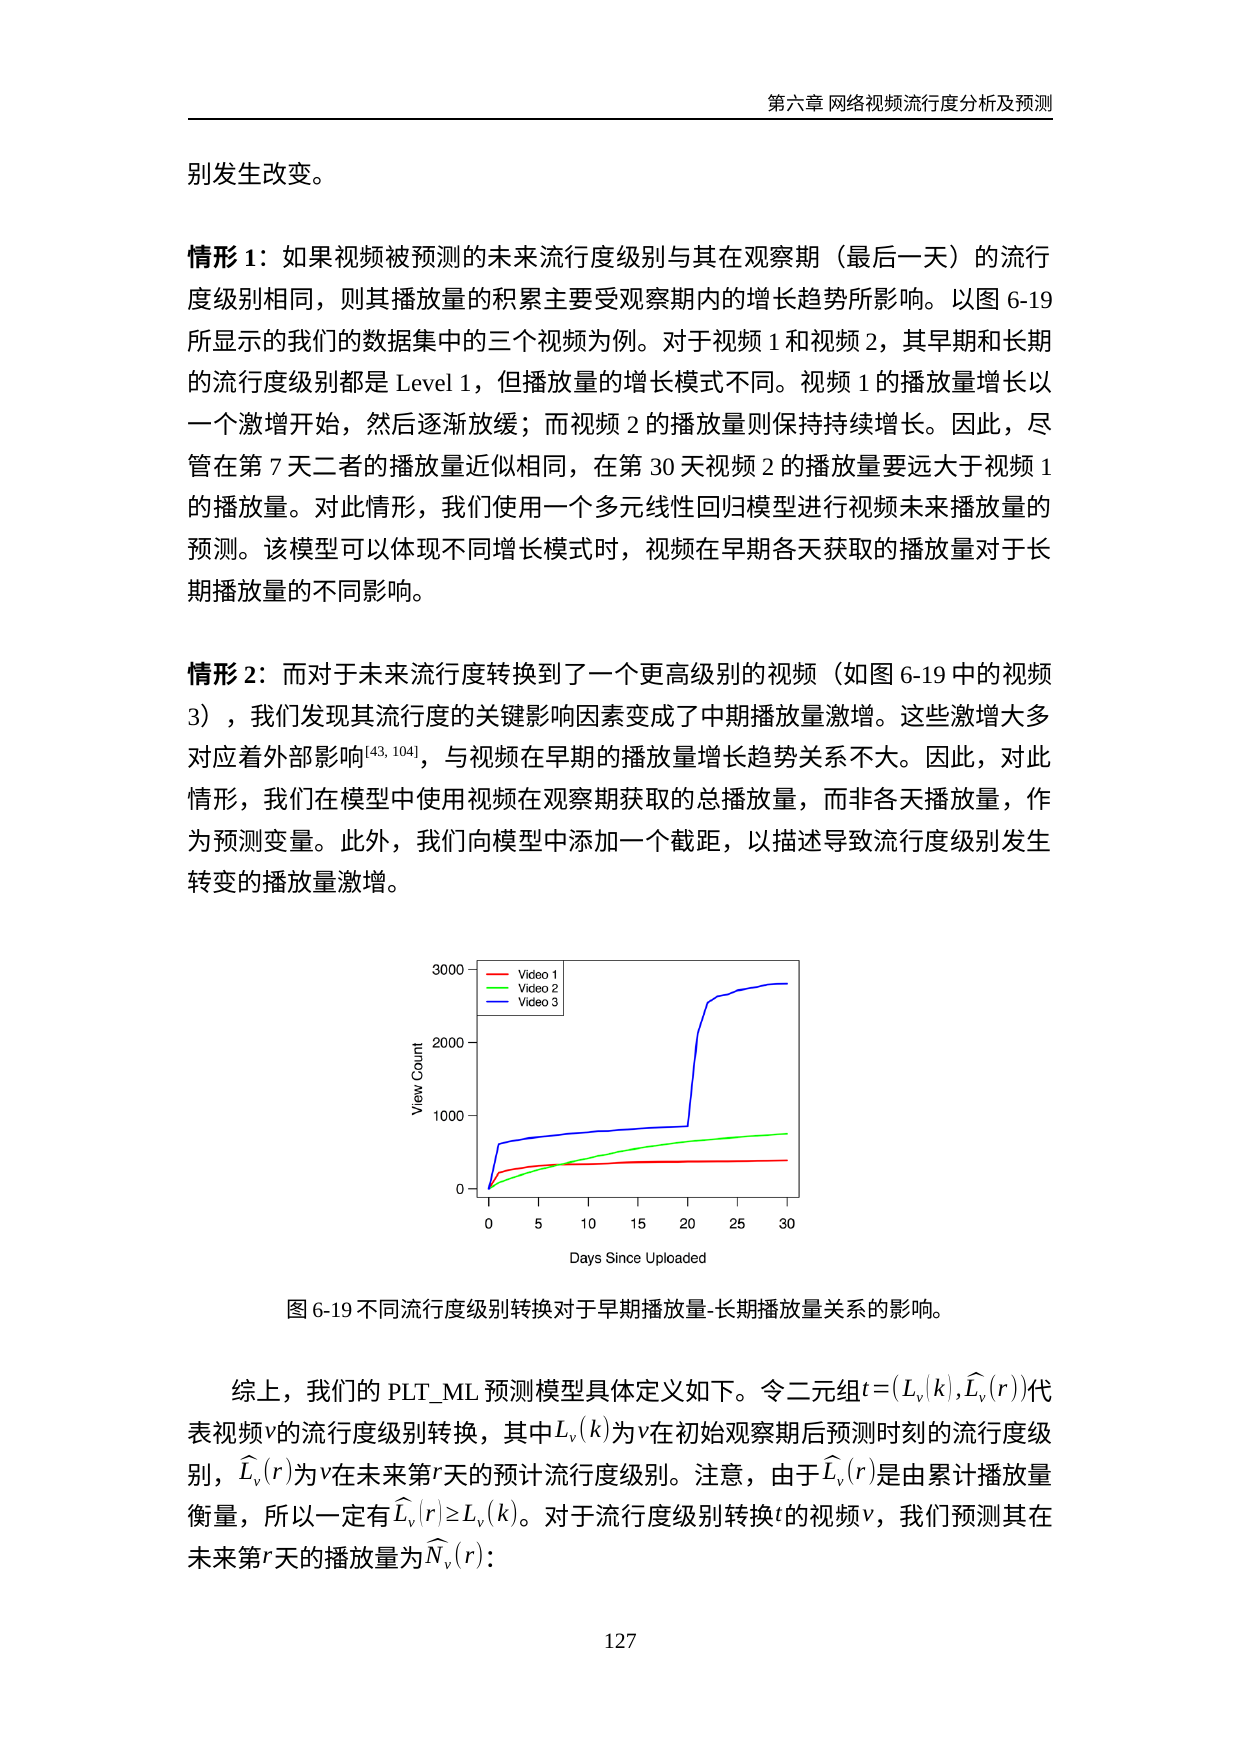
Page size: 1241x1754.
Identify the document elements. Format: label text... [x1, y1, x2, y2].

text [187, 150, 1053, 192]
text 情形1：如果视频被预测的未来流行度级别与其在观察期（最后一天）的流行度级别相同，则其播放量的积累主要受观察期内的增长趋势所影响。以图6-19所显示的我们的数据集中的三个视频为例。对于视频1和视频2，其早期和长期的流行度级别都是Level 1，但播放量的增长模式不同。视频1的播放量增长以一个激增开始，然后逐渐放缓；而视频2的播放量则保持持续增长。因此，尽管在第7天二者的播放量近似相同，在第30天视频2的播放量要远大于视频1的播放量。对此情形，我们使用一个多元线性回归模型进行视频未来播放量的预测。该模型可以体现不同增长模式时，视频在早期各天获取的播放量对于长期播放量的不同影响。 [187, 233, 1053, 608]
text 图6-19不同流行度级别转换对于早期播放量-长期播放量关系的影响。 [187, 1284, 1053, 1326]
picture [406, 941, 835, 1285]
text 综上，我们的PLT_ML预测模型具体定义如下。令二元组代表视频的流行度级别转换，其中为在初始观察期后预测时刻的流行度级别，为在未来第天的预计流行度级别。注意，由于是由累计播放量衡量，所以一定有。对于流行度级别转换的视频，我们预测其在未来第天的播放量为： [187, 1367, 1053, 1576]
text 情形2：而对于未来流行度转换到了一个更高级别的视频（如图6-19中的视频3），我们发现其流行度的关键影响因素变成了中期播放量激增。这些激增大多对应着外部影响[43, 104]，与视频在早期的播放量增长趋势关系不大。因此，对此情形，我们在模型中使用视频在观察期获取的总播放量，而非各天播放量，作为预测变量。此外，我们向模型中添加一个截距，以描述导致流行度级别发生转变的播放量激增。 [187, 650, 1053, 900]
